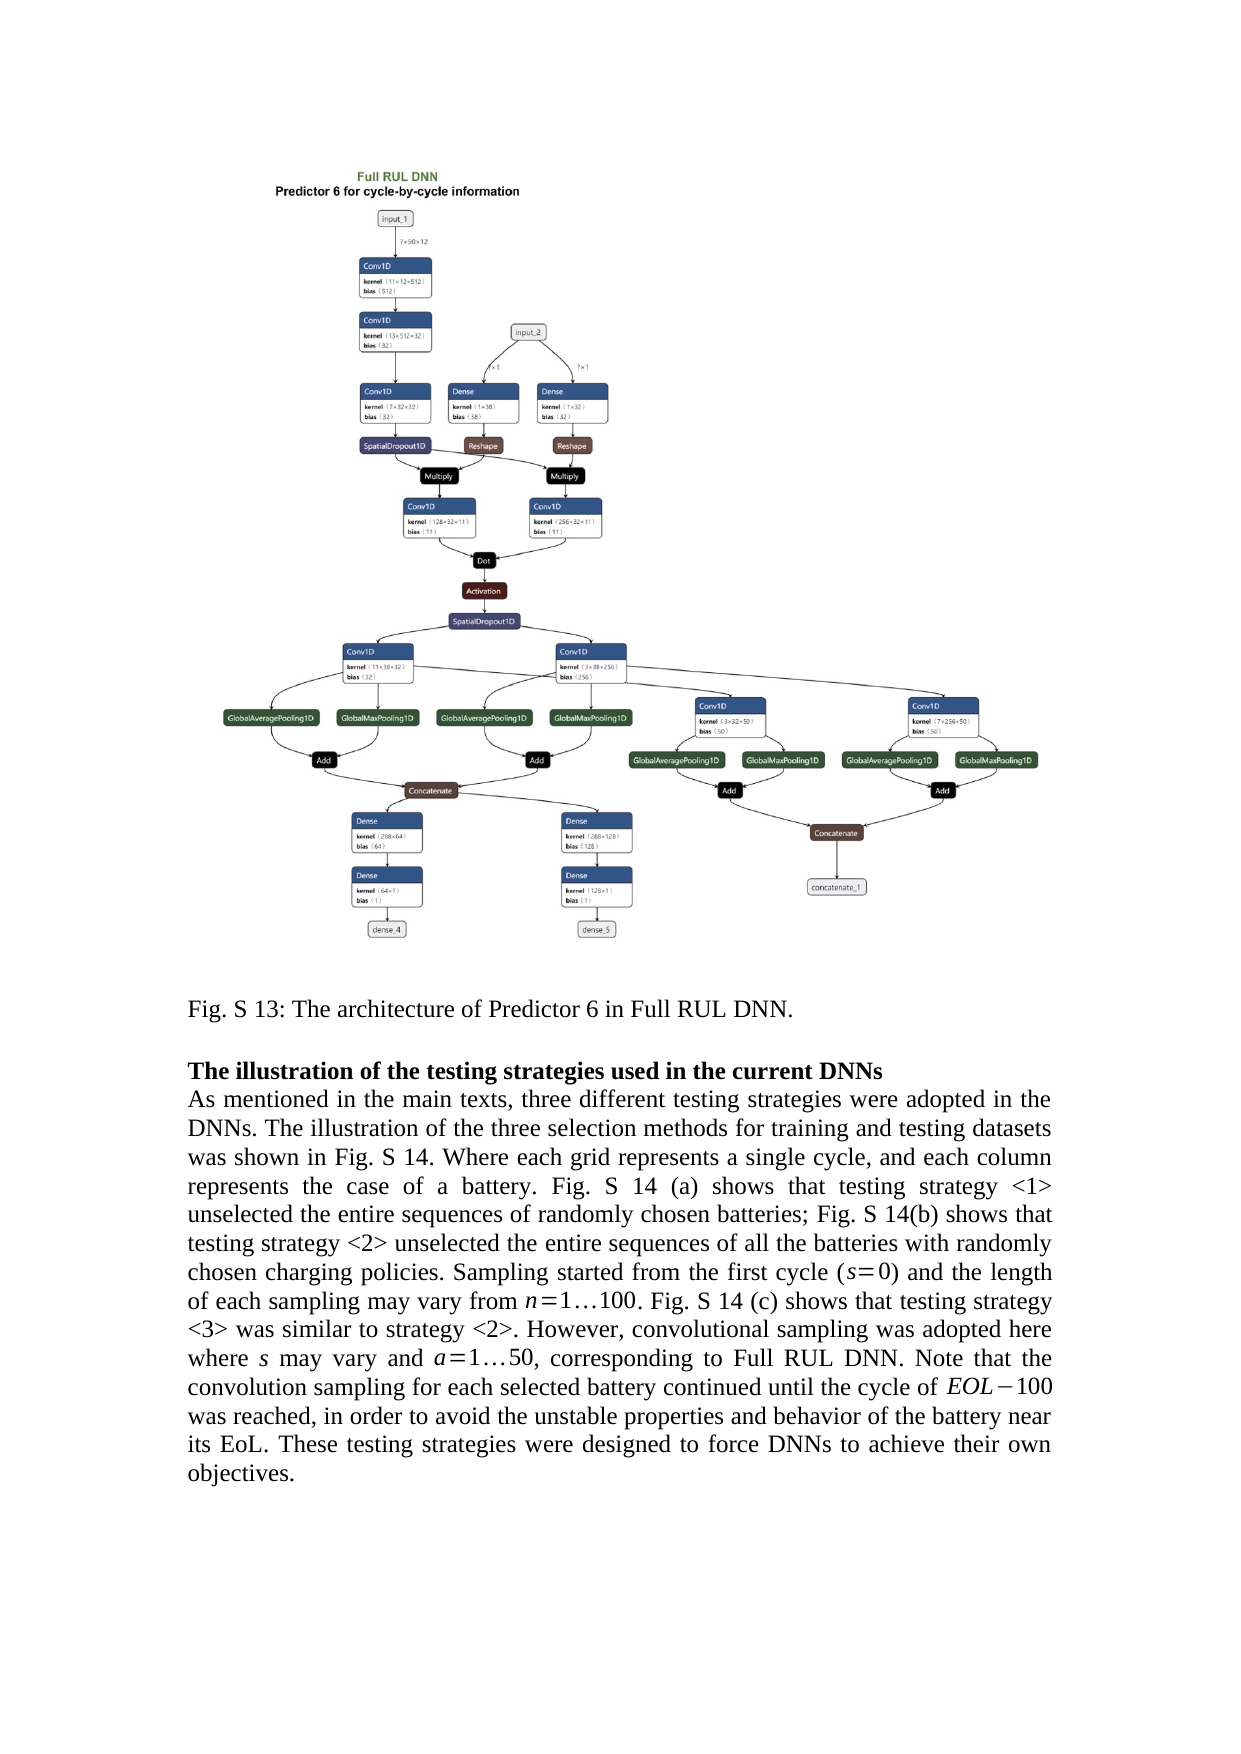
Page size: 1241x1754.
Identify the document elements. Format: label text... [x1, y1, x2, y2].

picture [187, 164, 1073, 974]
text As mentioned in the main texts, three different testing strategies were adopted in the DNNs. The illustration of the three selection methods for training and testing datasets was shown in Fig. S 14. Where each grid represents a single cycle, and each column represents the case of a battery. Fig. S 14 (a) shows that testing strategy <1> unselected the entire sequences of randomly chosen batteries; Fig. S 14(b) shows that testing strategy <2> unselected the entire sequences of all the batteries with randomly chosen charging policies. Sampling started from the first cycle () and the length of each sampling may vary from . Fig. S 14 (c) shows that testing strategy <3> was similar to strategy <2>. However, convolutional sampling was adopted here where s may vary and , corresponding to Full RUL DNN. Note that the convolution sampling for each selected battery continued until the cycle of was reached, in order to avoid the unstable properties and behavior of the battery near its EoL. These testing strategies were designed to force DNNs to achieve their own objectives. [187, 1084, 1053, 1487]
text The illustration of the testing strategies used in the current DNNs [187, 1056, 1053, 1084]
text Fig. S 13: The architecture of Predictor 6 in Full RUL DNN. [187, 989, 1053, 1027]
